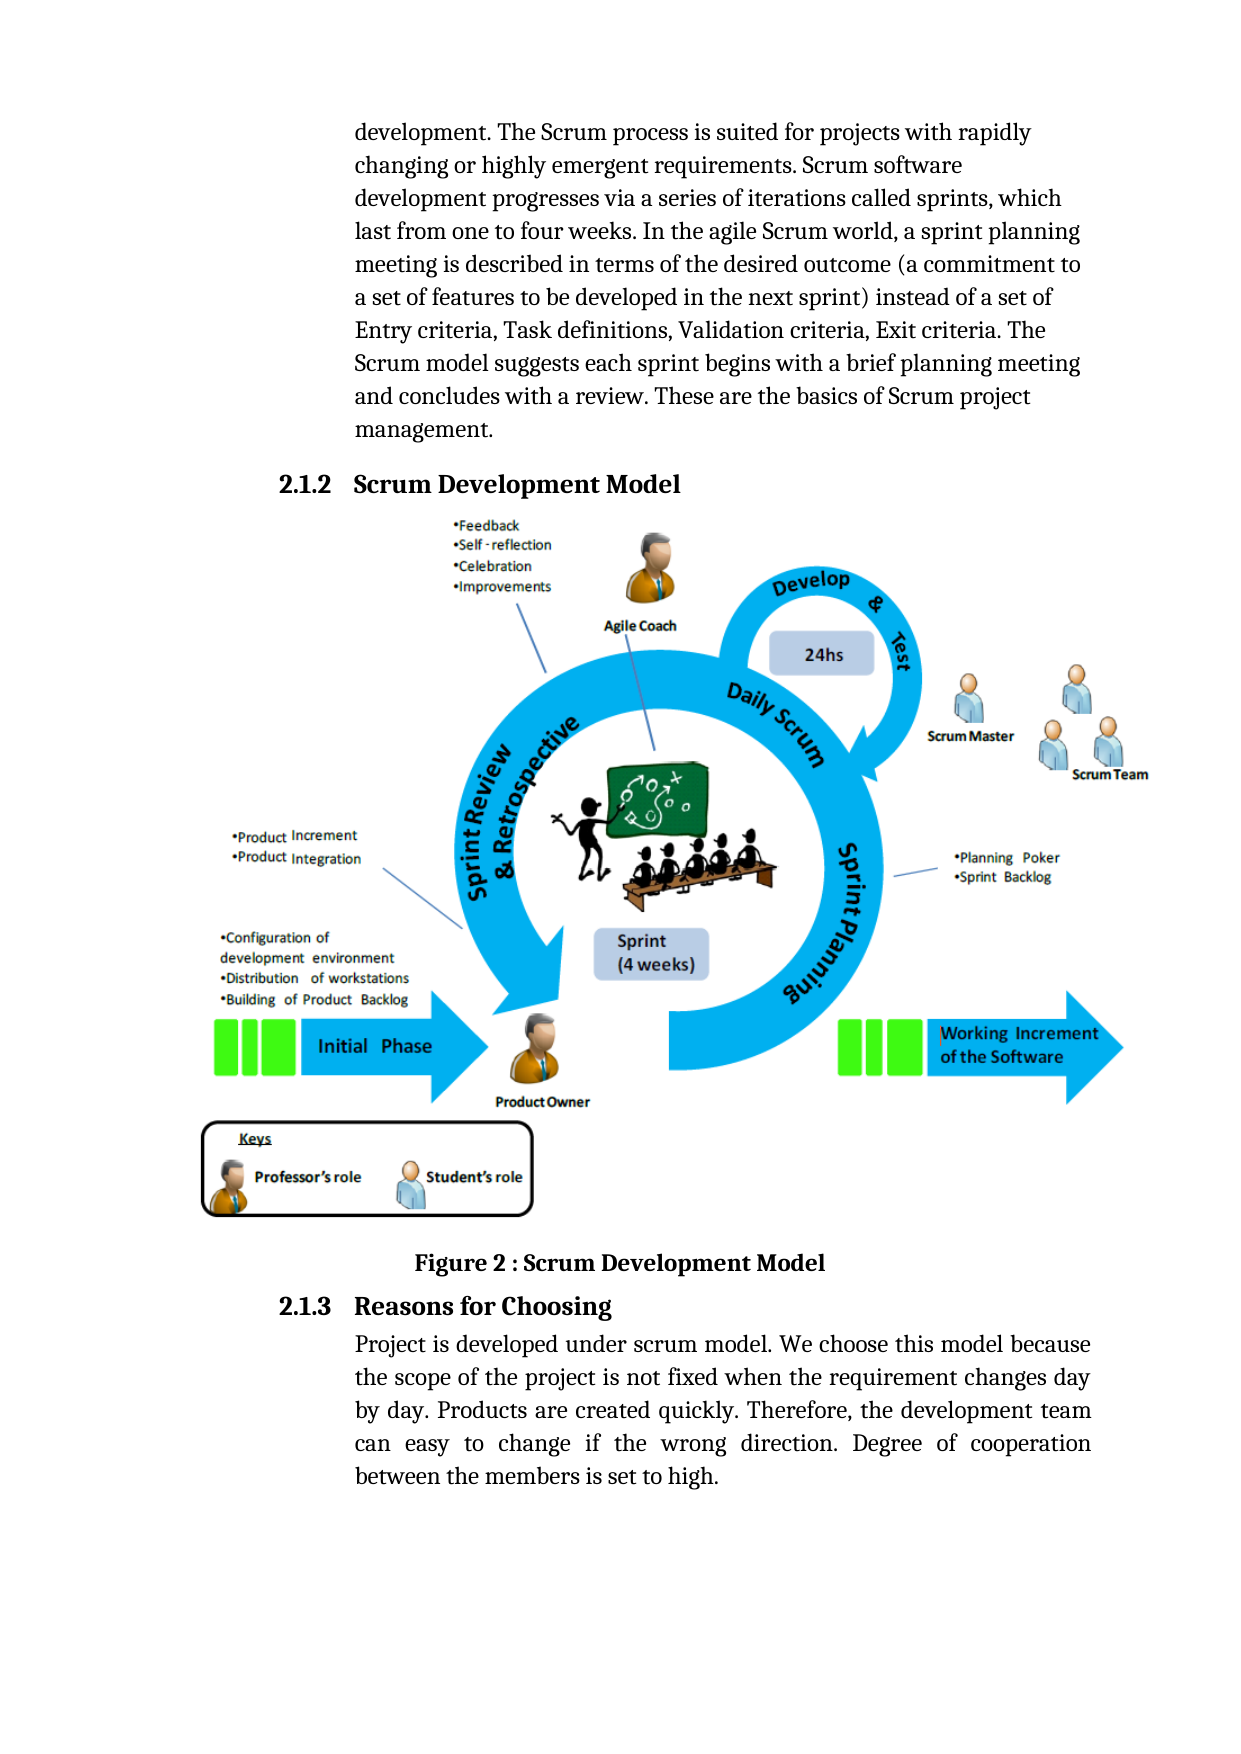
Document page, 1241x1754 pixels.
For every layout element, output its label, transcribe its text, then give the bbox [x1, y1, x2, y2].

picture [147, 508, 1173, 1225]
subtitle Scrum Development Model [279, 469, 1092, 500]
text Project is developed under scrum model. We choose this model because the scope of the project is not fixed when the requirement changes day by day. Products are created quickly. Therefore, the development team can easy to change if the wrong direction. Degree of cooperation between the members is set to high. [354, 1330, 1092, 1491]
subtitle Reasons for Choosing [279, 1291, 1092, 1322]
list Figure 2 : Scrum Development Model [148, 1249, 1092, 1278]
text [354, 118, 1092, 444]
